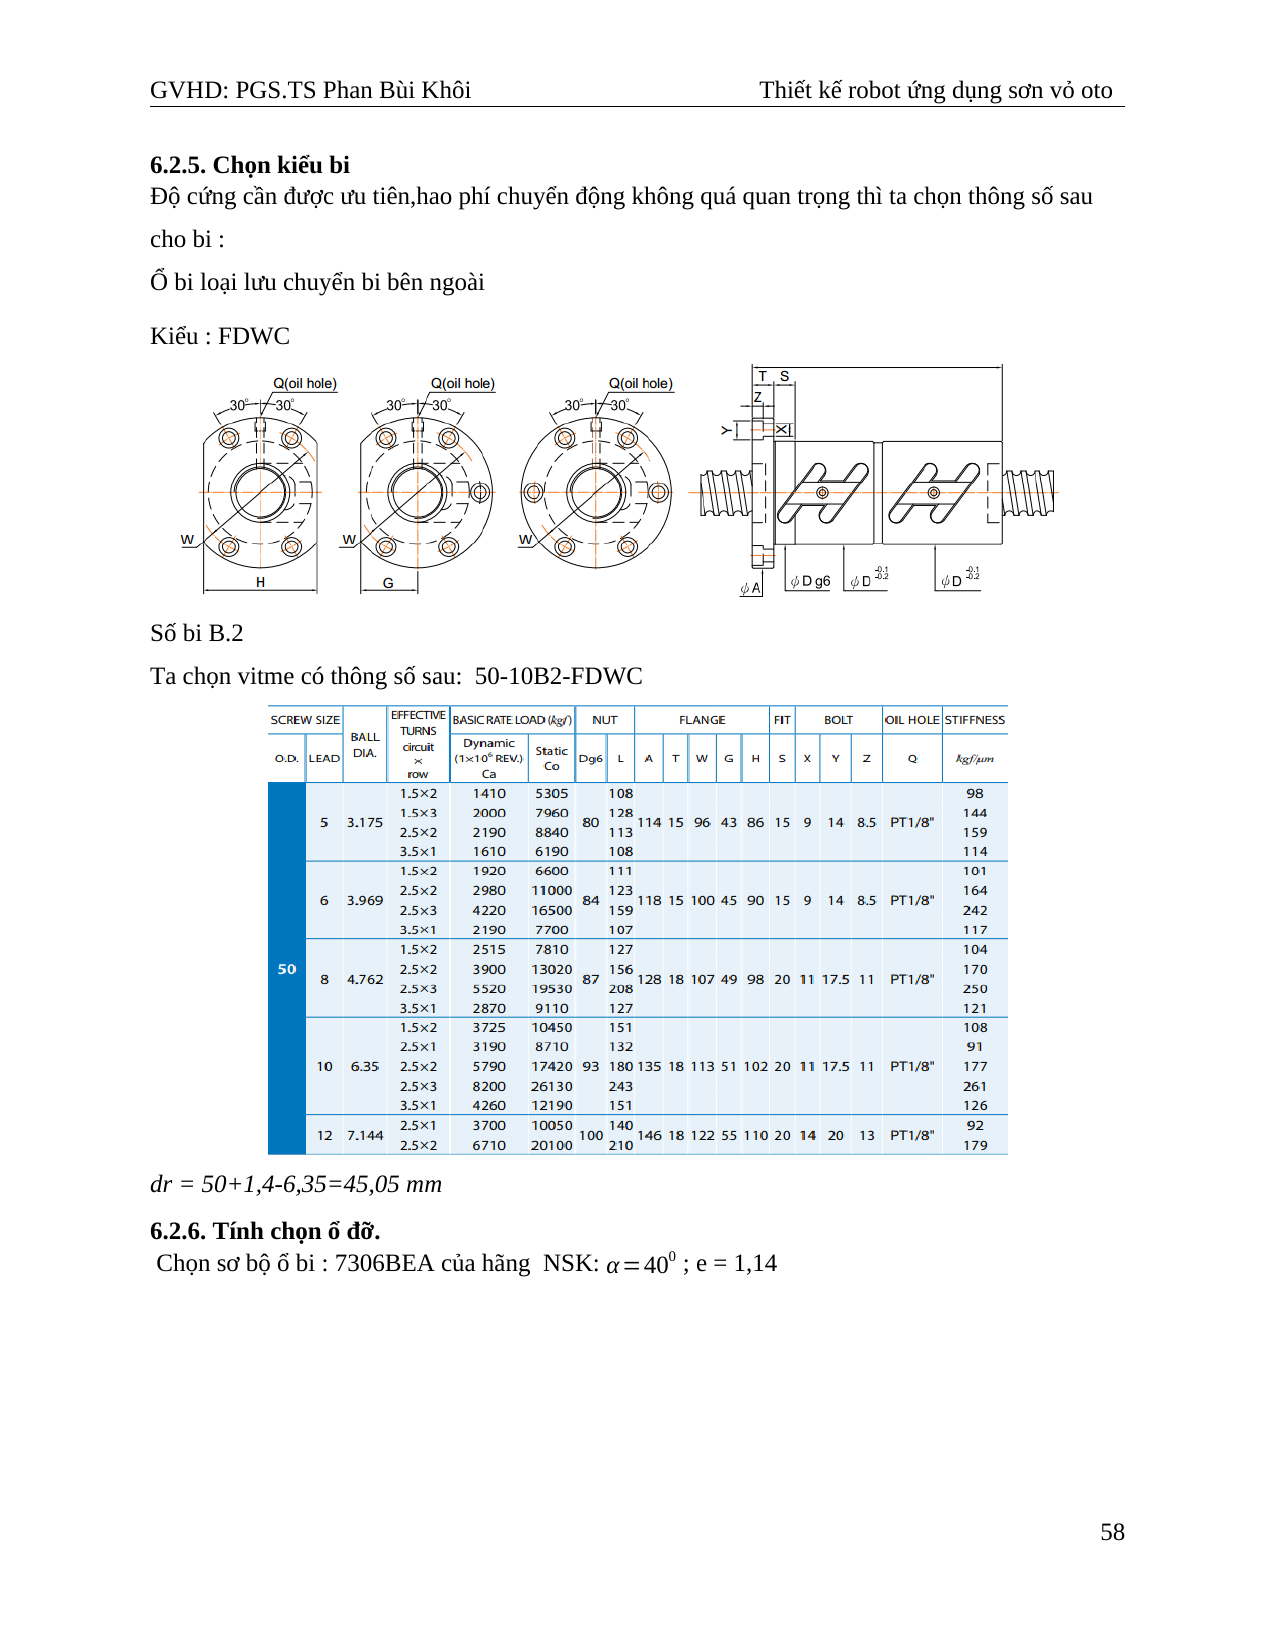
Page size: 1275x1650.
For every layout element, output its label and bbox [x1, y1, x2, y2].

picture [265, 704, 1011, 1155]
picture [150, 364, 1091, 604]
